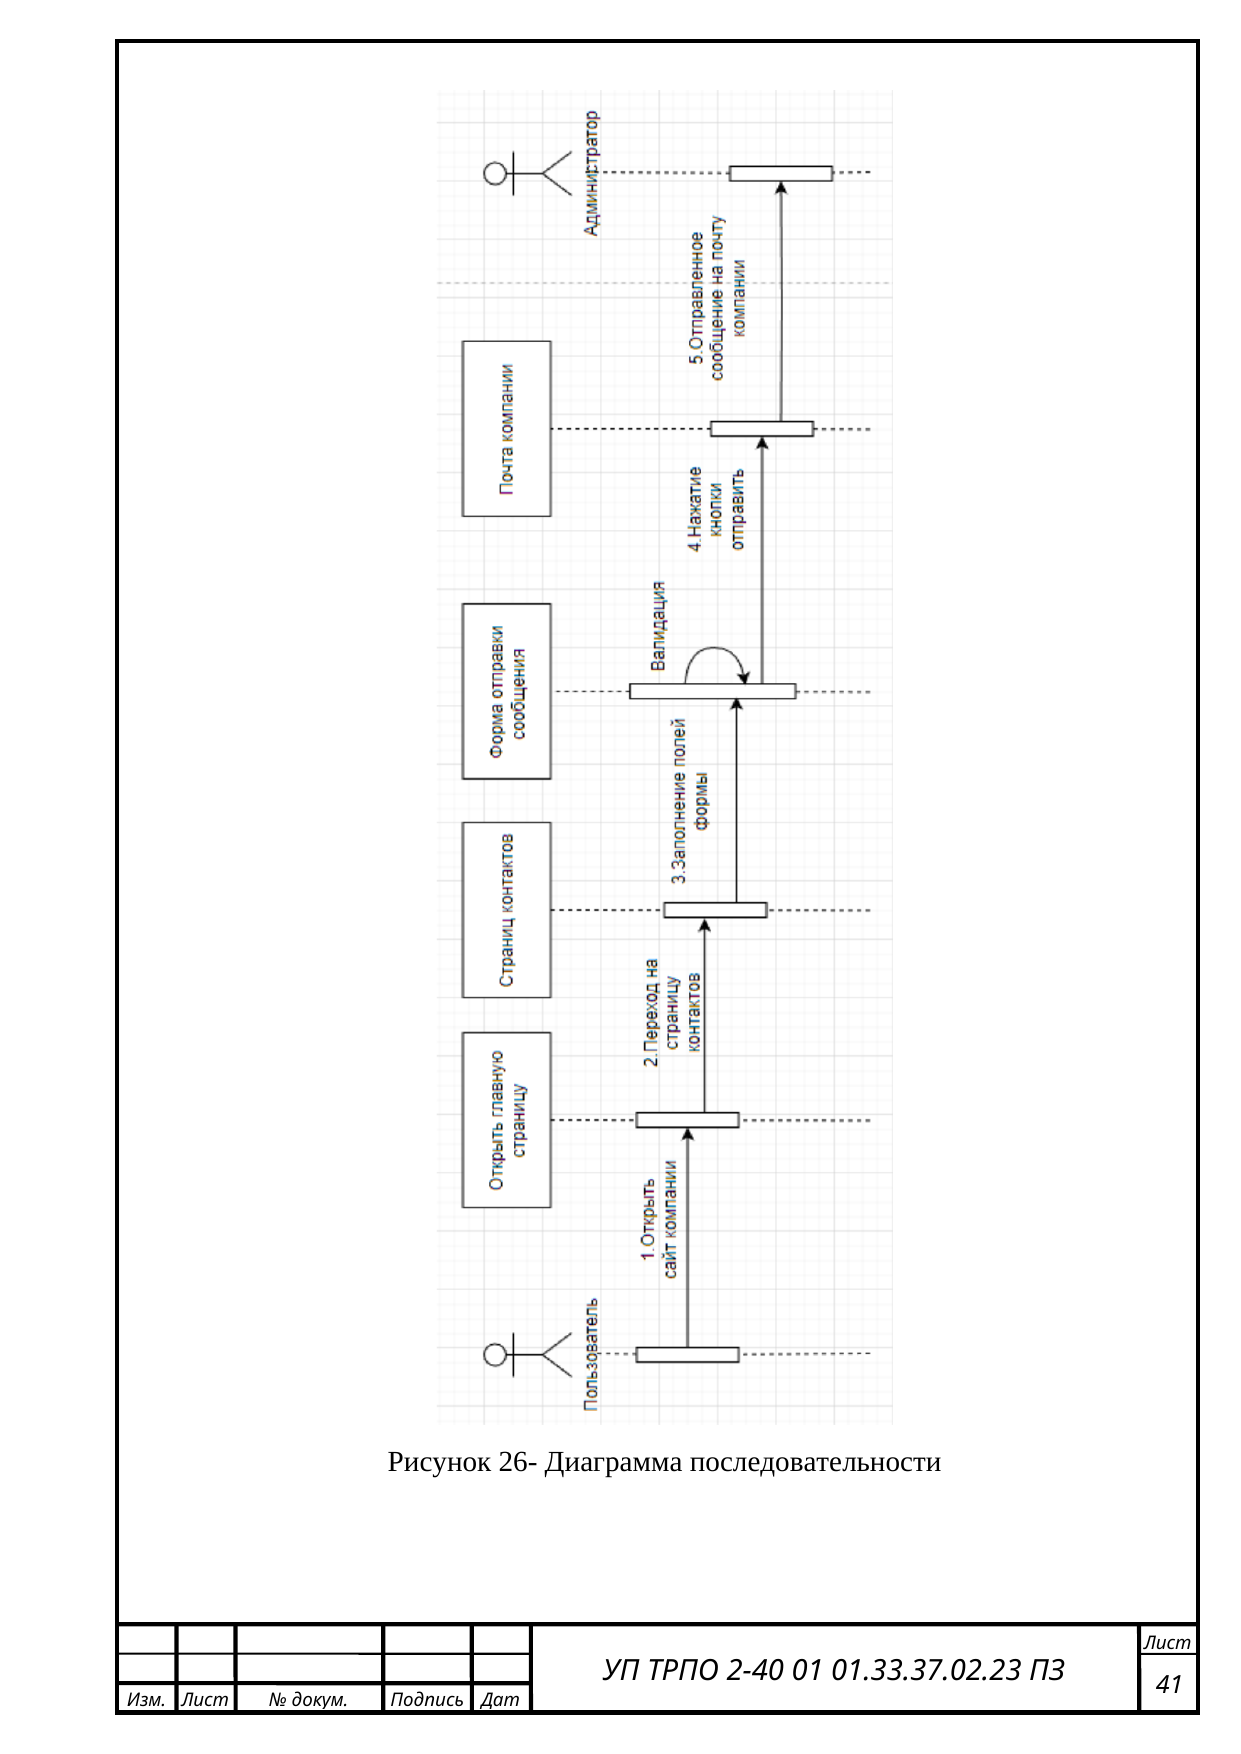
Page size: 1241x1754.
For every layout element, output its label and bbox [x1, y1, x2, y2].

picture [437, 91, 892, 1424]
